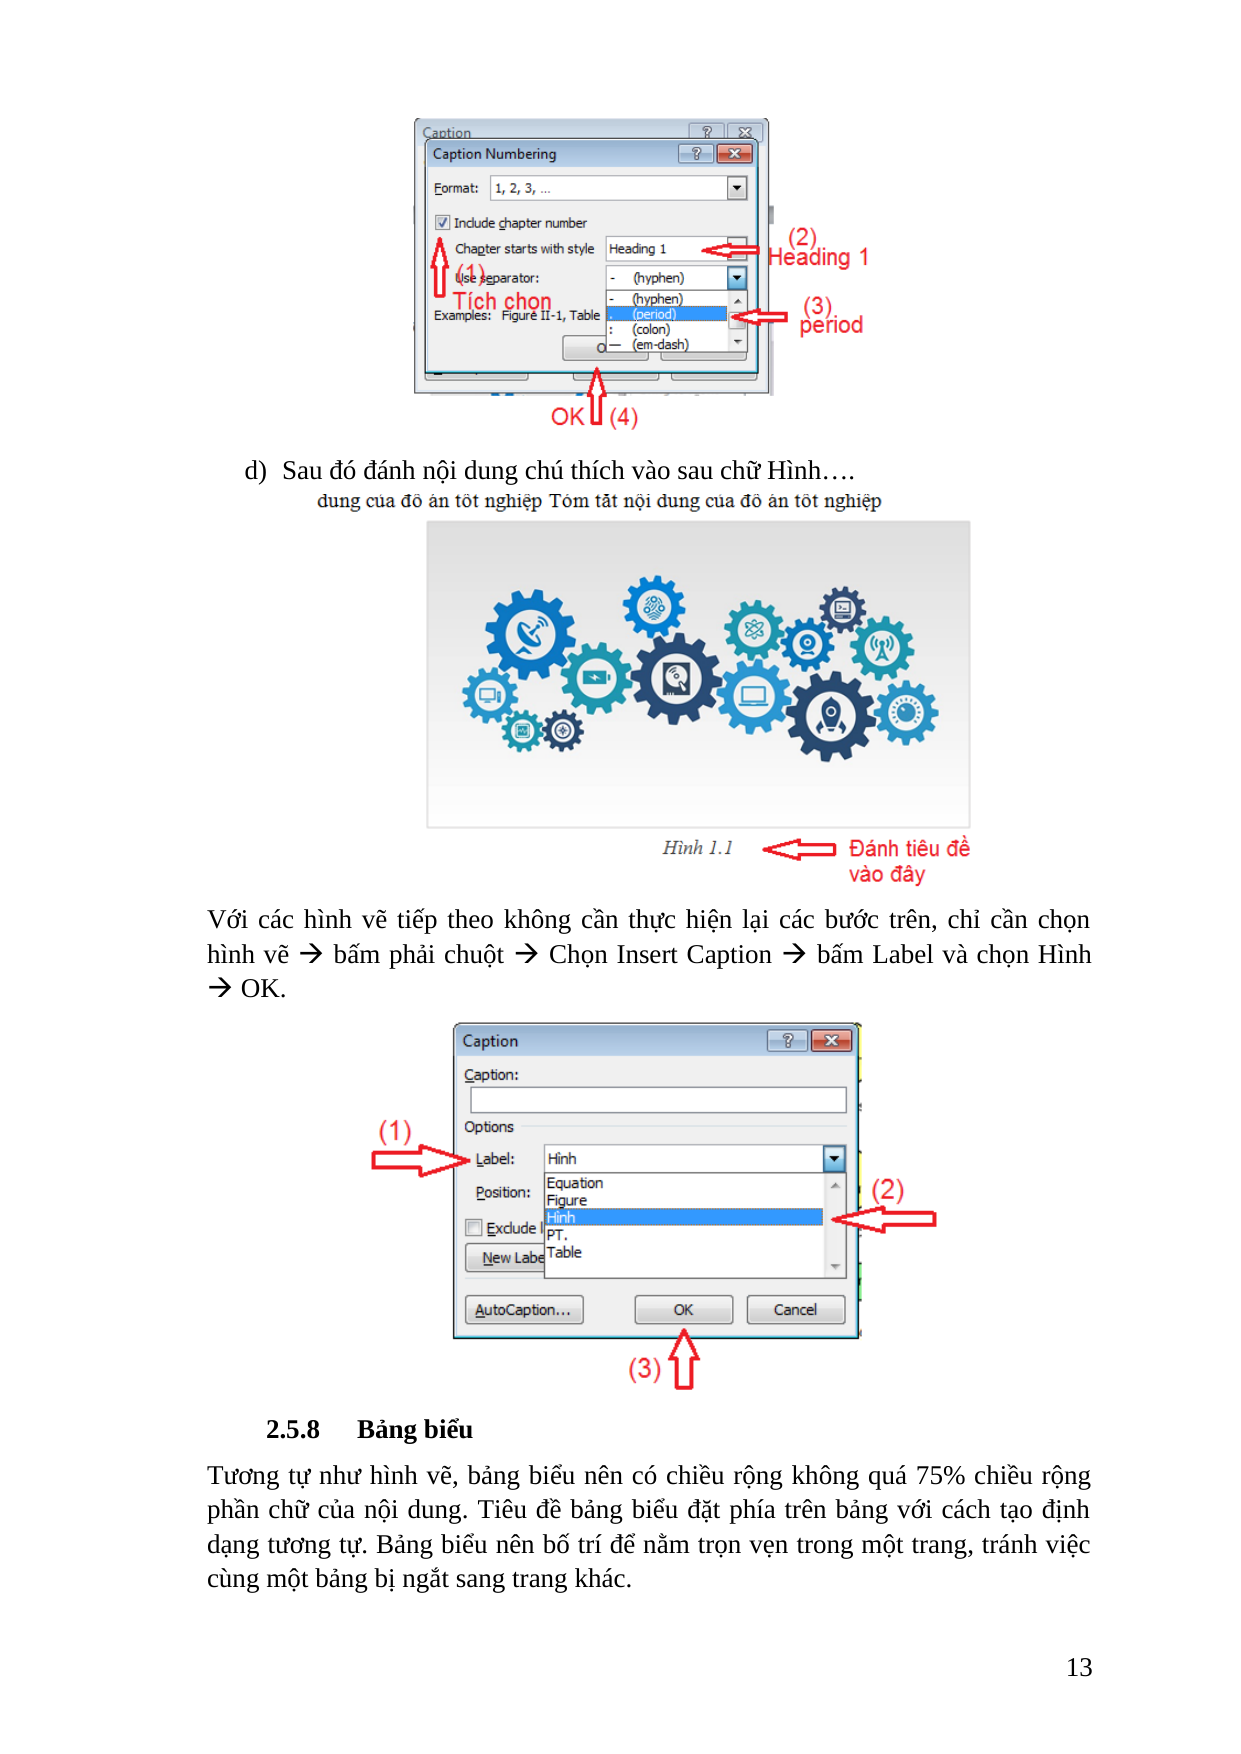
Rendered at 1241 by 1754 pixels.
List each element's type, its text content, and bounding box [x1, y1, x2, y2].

picture [413, 118, 886, 445]
subtitle Bảng biểu [266, 1413, 1092, 1444]
list Sau đó đánh nội dung chú thích vào sau chữ Hình…. [244, 454, 1092, 485]
text Tương tự như hình vẽ, bảng biểu nên có chiều rộng không quá 75% chiều rộng phần chữ của nội dung. Tiêu đề bảng biểu đặt phía trên bảng với cách tạo định dạng tương tự. Bảng biểu nên bố trí để nằm trọn vẹn trong một trang, tránh việc cùng một bảng bị ngắt sang trang khác. [207, 1459, 1092, 1593]
picture [333, 1012, 966, 1392]
picture [315, 494, 984, 895]
text Với các hình vẽ tiếp theo không cần thực hiện lại các bước trên, chỉ cần chọn hình vẽ bấm phải chuột Chọn Insert Caption bấm Label và chọn Hình OK. [207, 904, 1092, 1003]
